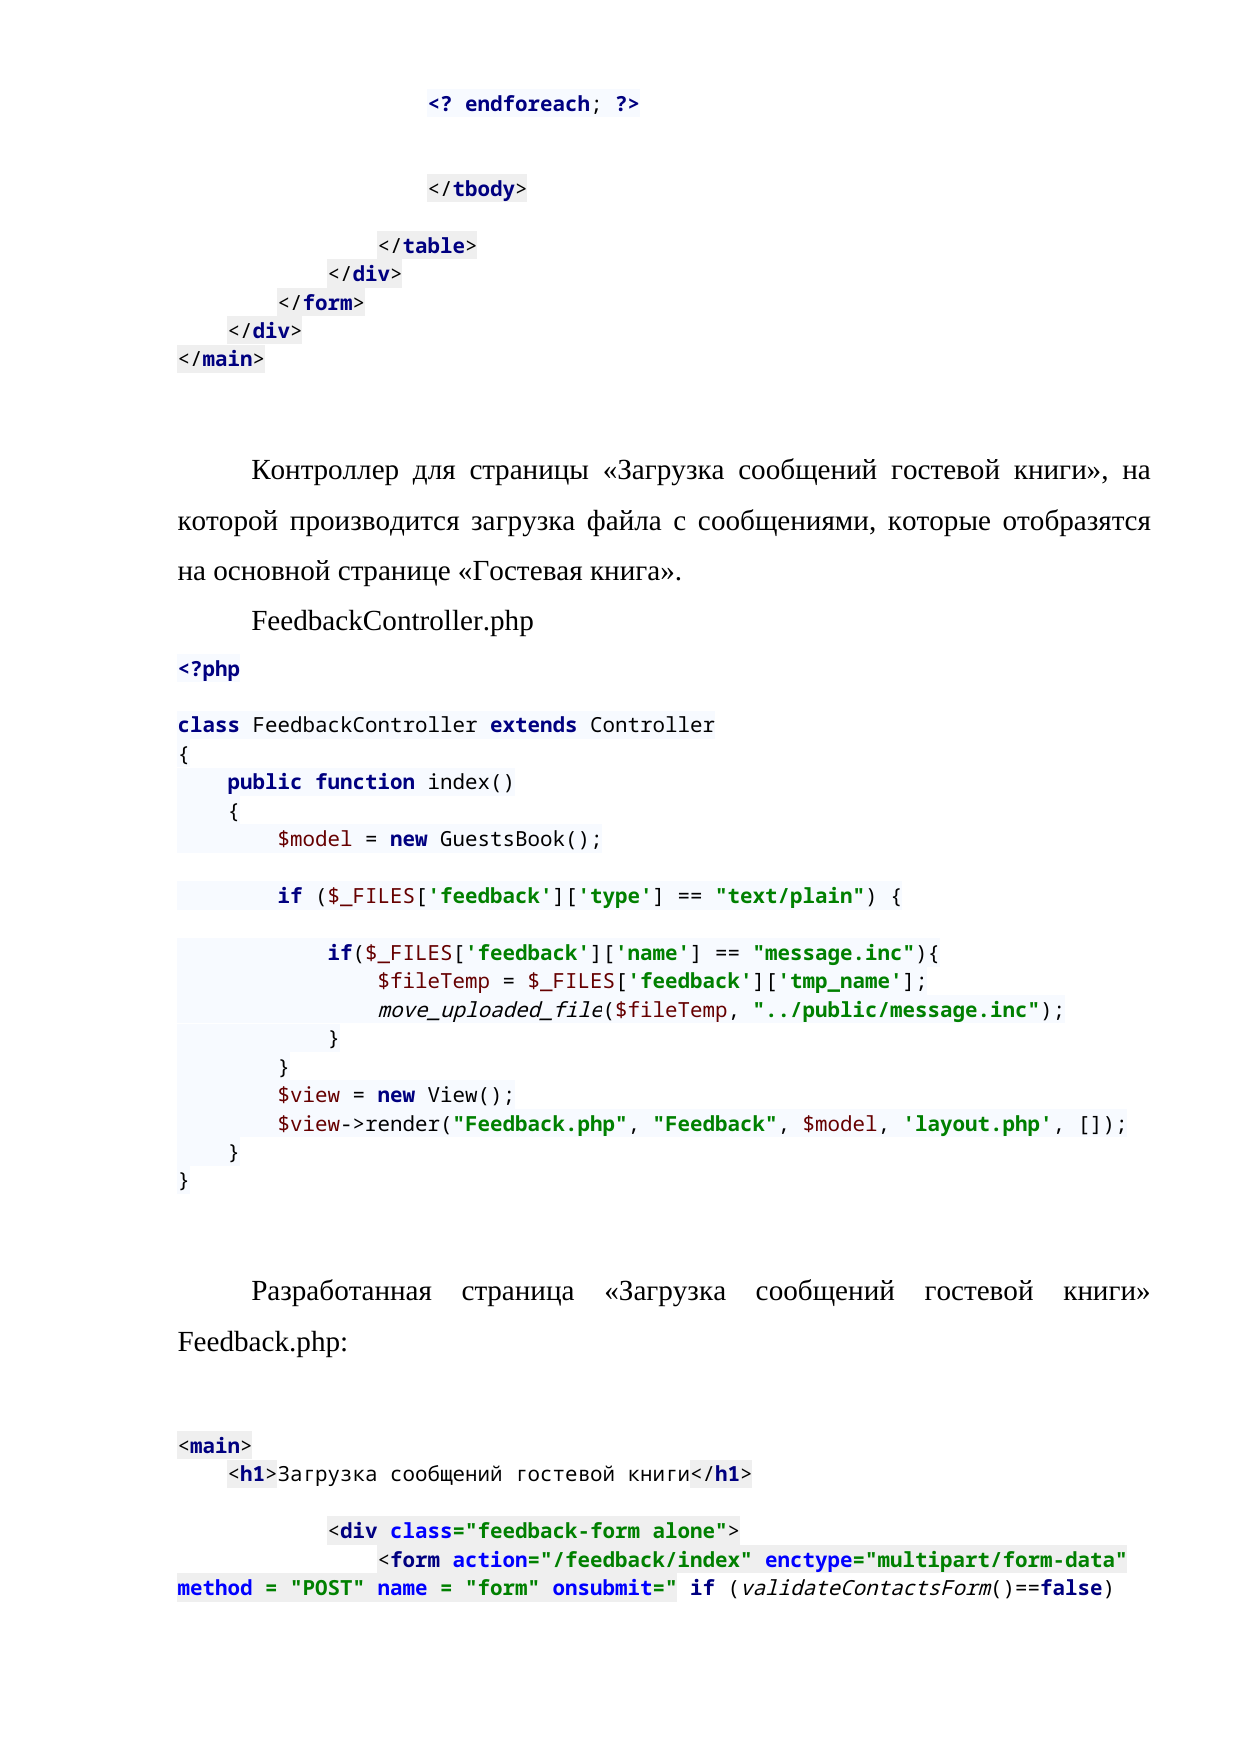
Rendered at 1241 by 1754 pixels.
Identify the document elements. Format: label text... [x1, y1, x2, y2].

list Контроллер для страницы «Загрузка сообщений гостевой книги», на которой производится загрузка файла с сообщениями, которые отобразятся на основной странице «Гостевая книга». [177, 452, 1152, 587]
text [177, 1431, 1152, 1602]
list FeedbackController.php [177, 603, 1152, 637]
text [177, 89, 1152, 373]
list Разработанная страница «Загрузка сообщений гостевой книги» Feedback.php: [177, 1273, 1152, 1357]
text <?php class FeedbackController extends Controller { public function index() { $model = new GuestsBook(); if ($_FILES['feedback']['type'] == "text/plain") { if($_FILES['feedback']['name'] == "message.inc"){ $fileTemp = $_FILES['feedback']['tmp_name']; move_uploaded_file($fileTemp, "../public/message.inc"); } } $view = new View(); $view->render("Feedback.php", "Feedback", $model, 'layout.php', []); } } [177, 654, 1152, 1194]
